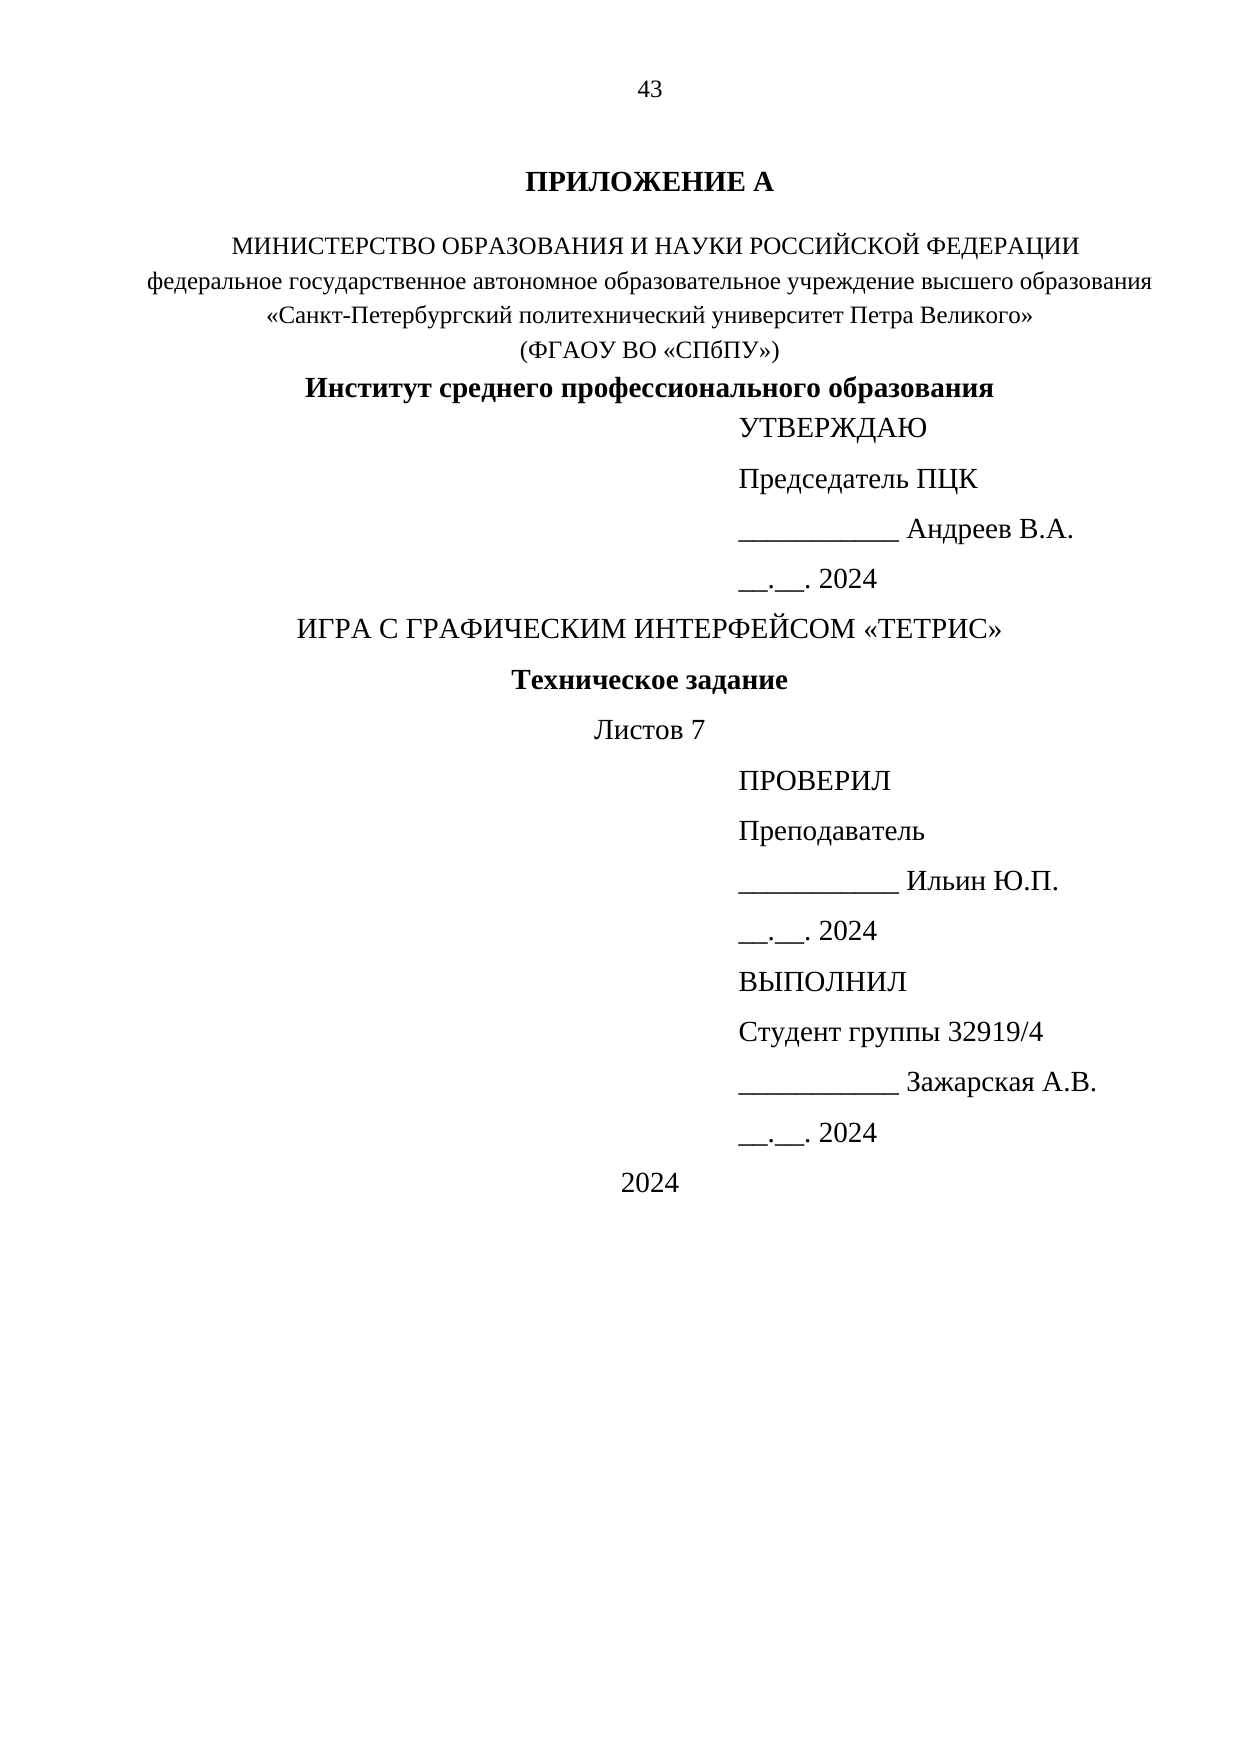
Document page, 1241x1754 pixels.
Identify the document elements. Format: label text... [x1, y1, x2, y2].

subtitle Приложение А [118, 164, 1181, 198]
text Игра с графическим интерфейсом «Тетрис» Техническое задание Листов 7 [118, 612, 1181, 746]
text ПРОВЕРИЛ Преподаватель ___________ Ильин Ю.П. __.__. 2024 [738, 763, 1181, 947]
text УТВЕРЖДАЮ Председатель ПЦК ___________ Андреев В.А. __.__. 2024 [738, 410, 1181, 595]
text ВЫПОЛНИЛ Студент группы 32919/4 ___________ Зажарская А.В. __.__. 2024 [738, 964, 1181, 1148]
text 2024 [118, 1165, 1181, 1199]
text МИНИСТЕРСТВО ОБРАЗОВАНИЯ И НАУКИ РОССИЙСКОЙ ФЕДЕРАЦИИ федеральное государственное автономное образовательное учреждение высшего образования «Санкт-Петербургский политехнический университет Петра Великого» (ФГАОУ ВО «СПбПУ») Институт среднего профессионального образования [118, 231, 1181, 404]
